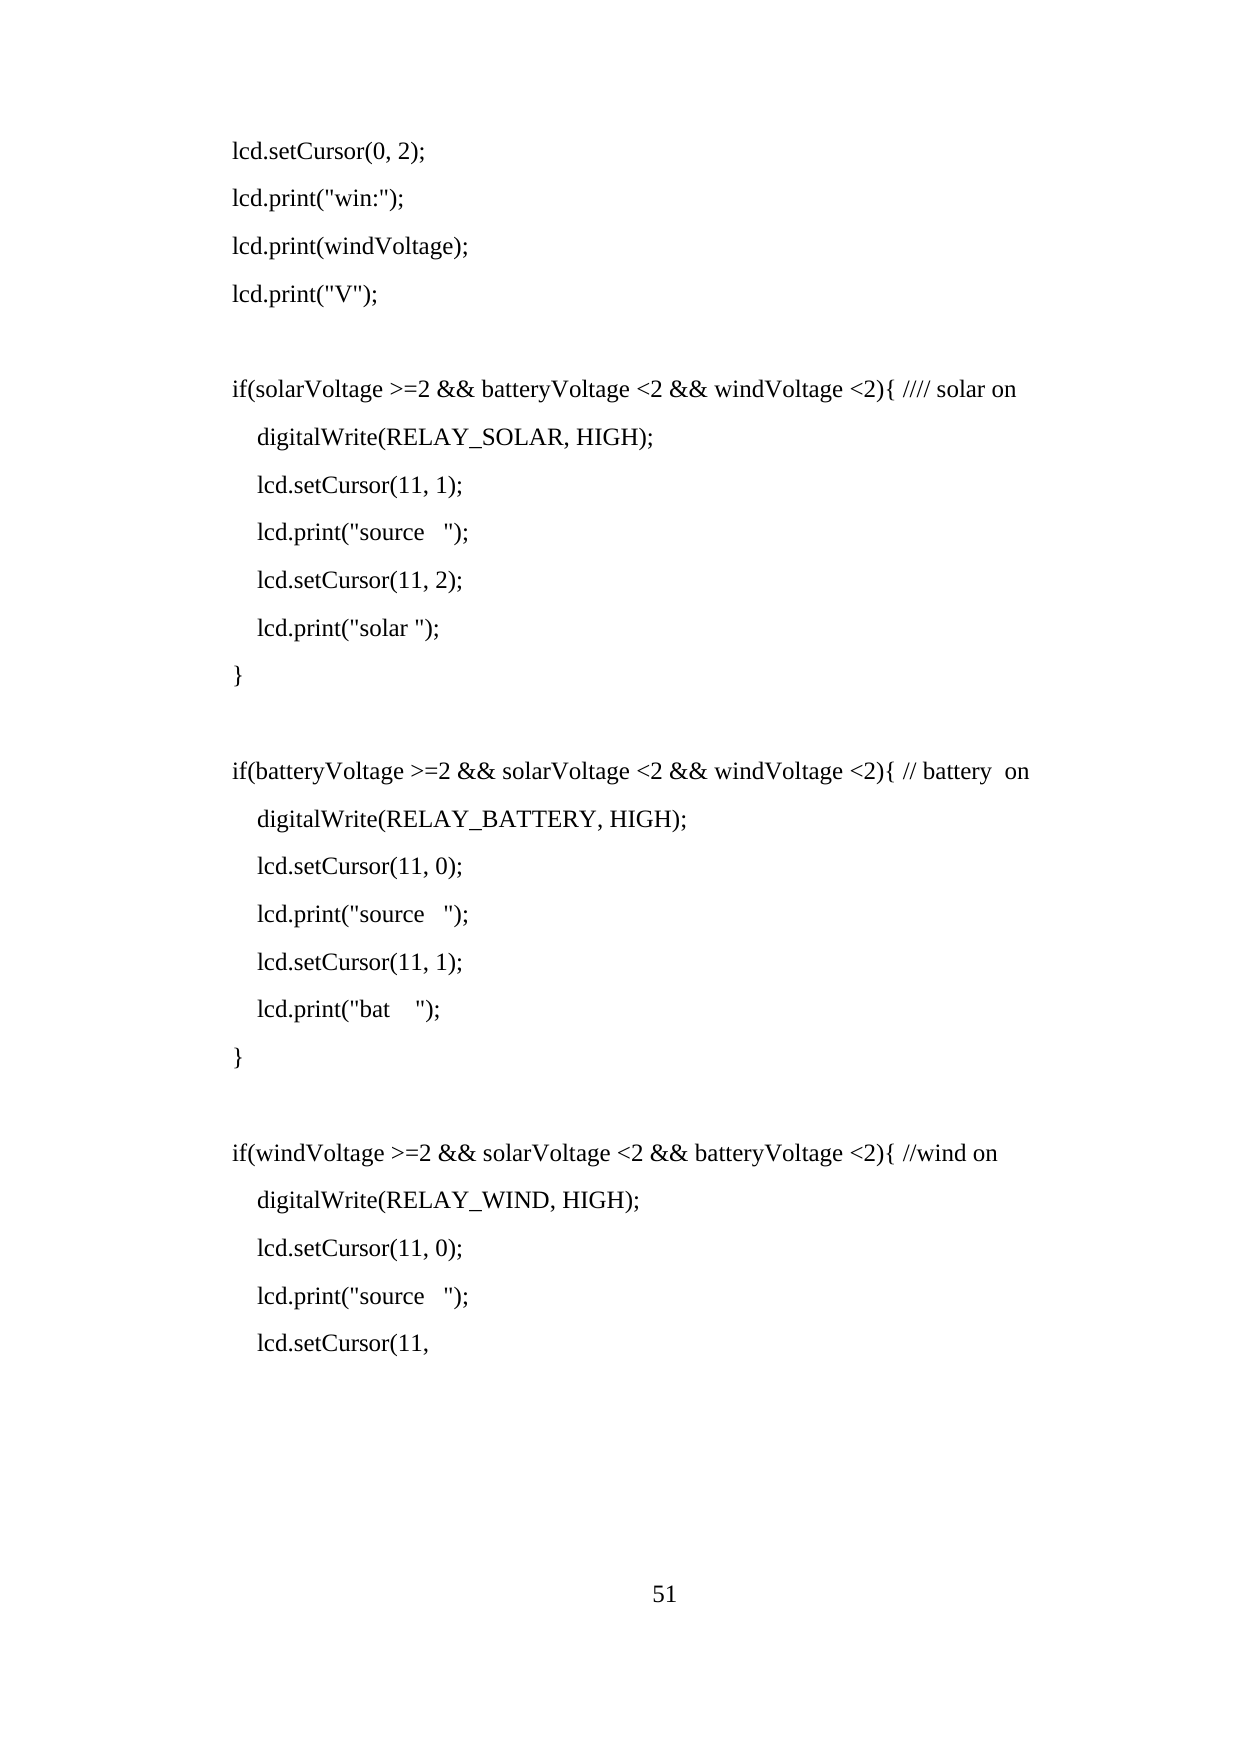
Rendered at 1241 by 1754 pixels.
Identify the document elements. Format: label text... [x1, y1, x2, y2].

text lcd.setCursor(11, 1); [207, 947, 1122, 976]
text digitalWrite(RELAY_SOLAR, HIGH); [207, 422, 1122, 451]
text lcd.setCursor(11, 2); [207, 565, 1122, 594]
text if(solarVoltage >=2 && batteryVoltage <2 && windVoltage <2){ //// solar on [207, 374, 1122, 403]
text lcd.print("source "); [207, 899, 1122, 928]
text lcd.print("win:"); [207, 183, 1122, 212]
text lcd.setCursor(11, [207, 1328, 1122, 1357]
text if(windVoltage >=2 && solarVoltage <2 && batteryVoltage <2){ //wind on [207, 1138, 1122, 1166]
text lcd.print(windVoltage); [207, 231, 1122, 260]
text lcd.setCursor(11, 1); [207, 470, 1122, 498]
text } [207, 661, 1122, 689]
text if(batteryVoltage >=2 && solarVoltage <2 && windVoltage <2){ // battery on [207, 756, 1122, 785]
text lcd.setCursor(11, 0); [207, 1233, 1122, 1262]
text digitalWrite(RELAY_BATTERY, HIGH); [207, 804, 1122, 832]
text lcd.print("V"); [207, 279, 1122, 308]
text lcd.print("solar "); [207, 613, 1122, 642]
text lcd.setCursor(11, 0); [207, 851, 1122, 880]
text } [207, 1042, 1122, 1071]
text lcd.setCursor(0, 2); [207, 136, 1122, 164]
text lcd.print("source "); [207, 517, 1122, 546]
text digitalWrite(RELAY_WIND, HIGH); [207, 1185, 1122, 1214]
text lcd.print("source "); [207, 1281, 1122, 1309]
text lcd.print("bat "); [207, 994, 1122, 1023]
